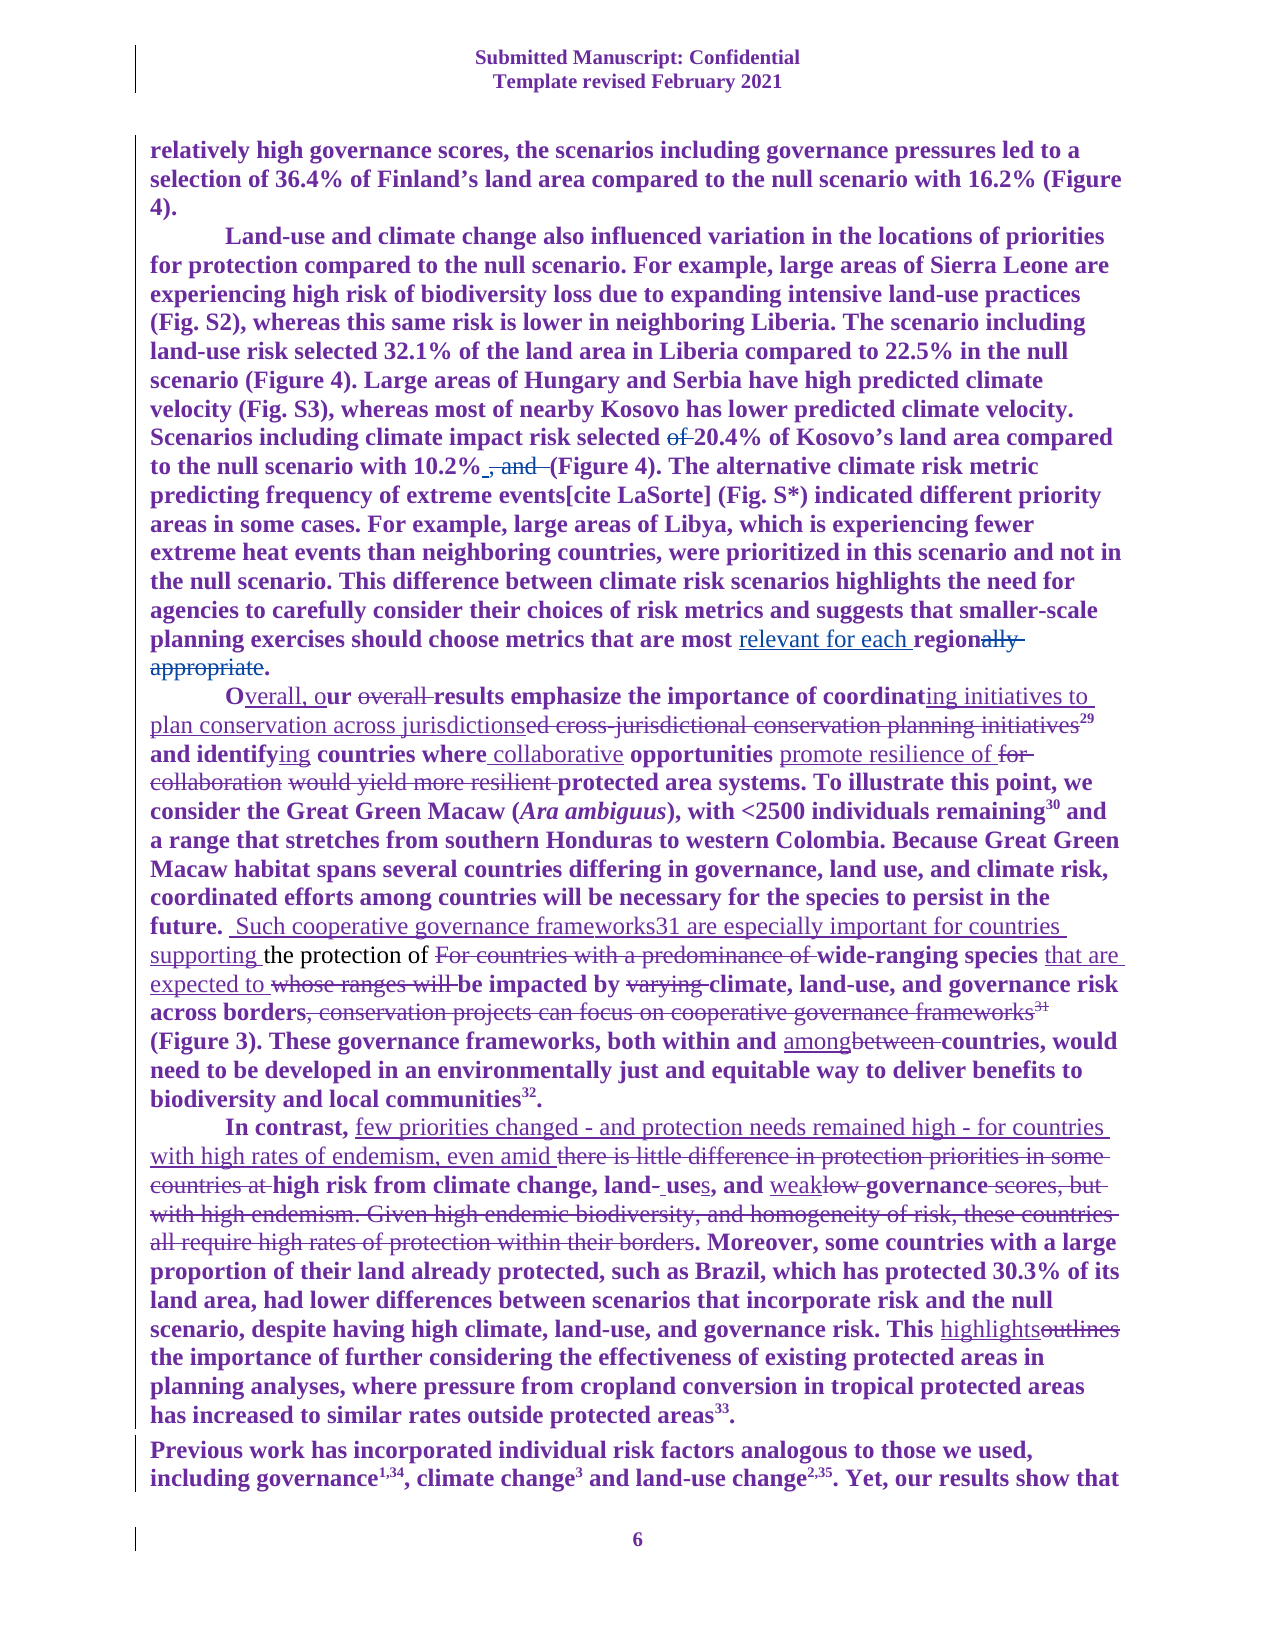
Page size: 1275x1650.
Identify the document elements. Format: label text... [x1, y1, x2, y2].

text In contrast, high risk from climate change, landuse, and governance. Moreover, some countries with a large proportion of their land already protected, such as Brazil, which has protected 30.3% of its land area, had lower differences between scenarios that incorporate risk and the null scenario, despite having high climate, land-use, and governance risk. This the importance of further considering the effectiveness of existing protected areas in planning analyses, where pressure from cropland conversion in tropical protected areas has increased to similar rates outside protected areas33. [150, 1112, 1125, 1429]
text Our results emphasize the importance of coordinat29 and identify countries where opportunities protected area systems. To illustrate this point, we consider the Great Green Macaw (Ara ambiguus), with <2500 individuals remaining30 and a range that stretches from southern Honduras to western Colombia. Because Great Green Macaw habitat spans several countries differing in governance, land use, and climate risk, coordinated efforts among countries will be necessary for the species to persist in the future. wide-ranging species be impacted by climate, land-use, and governance risk across borders (Figure 3). These governance frameworks, both within and countries, would need to be developed in an environmentally just and equitable way to deliver benefits to biodiversity and local communities32. [150, 681, 1125, 1112]
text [150, 1435, 1125, 1492]
text Land-use and climate change also influenced variation in the locations of priorities for protection compared to the null scenario. For example, large areas of Sierra Leone are experiencing high risk of biodiversity loss due to expanding intensive land-use practices (Fig. S2), whereas this same risk is lower in neighboring Liberia. The scenario including land-use risk selected 32.1% of the land area in Liberia compared to 22.5% in the null scenario (Figure 4). Large areas of Hungary and Serbia have high predicted climate velocity (Fig. S3), whereas most of nearby Kosovo has lower predicted climate velocity. Scenarios including climate impact risk selected 20.4% of Kosovo’s land area compared to the null scenario with 10.2%(Figure 4). The alternative climate risk metric predicting frequency of extreme events[cite LaSorte] (Fig. S*) indicated different priority areas in some cases. For example, large areas of Libya, which is experiencing fewer extreme heat events than neighboring countries, were prioritized in this scenario and not in the null scenario. This difference between climate risk scenarios highlights the need for agencies to carefully consider their choices of risk metrics and suggests that smaller-scale planning exercises should choose metrics that are most region. [150, 221, 1125, 681]
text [150, 135, 1125, 221]
